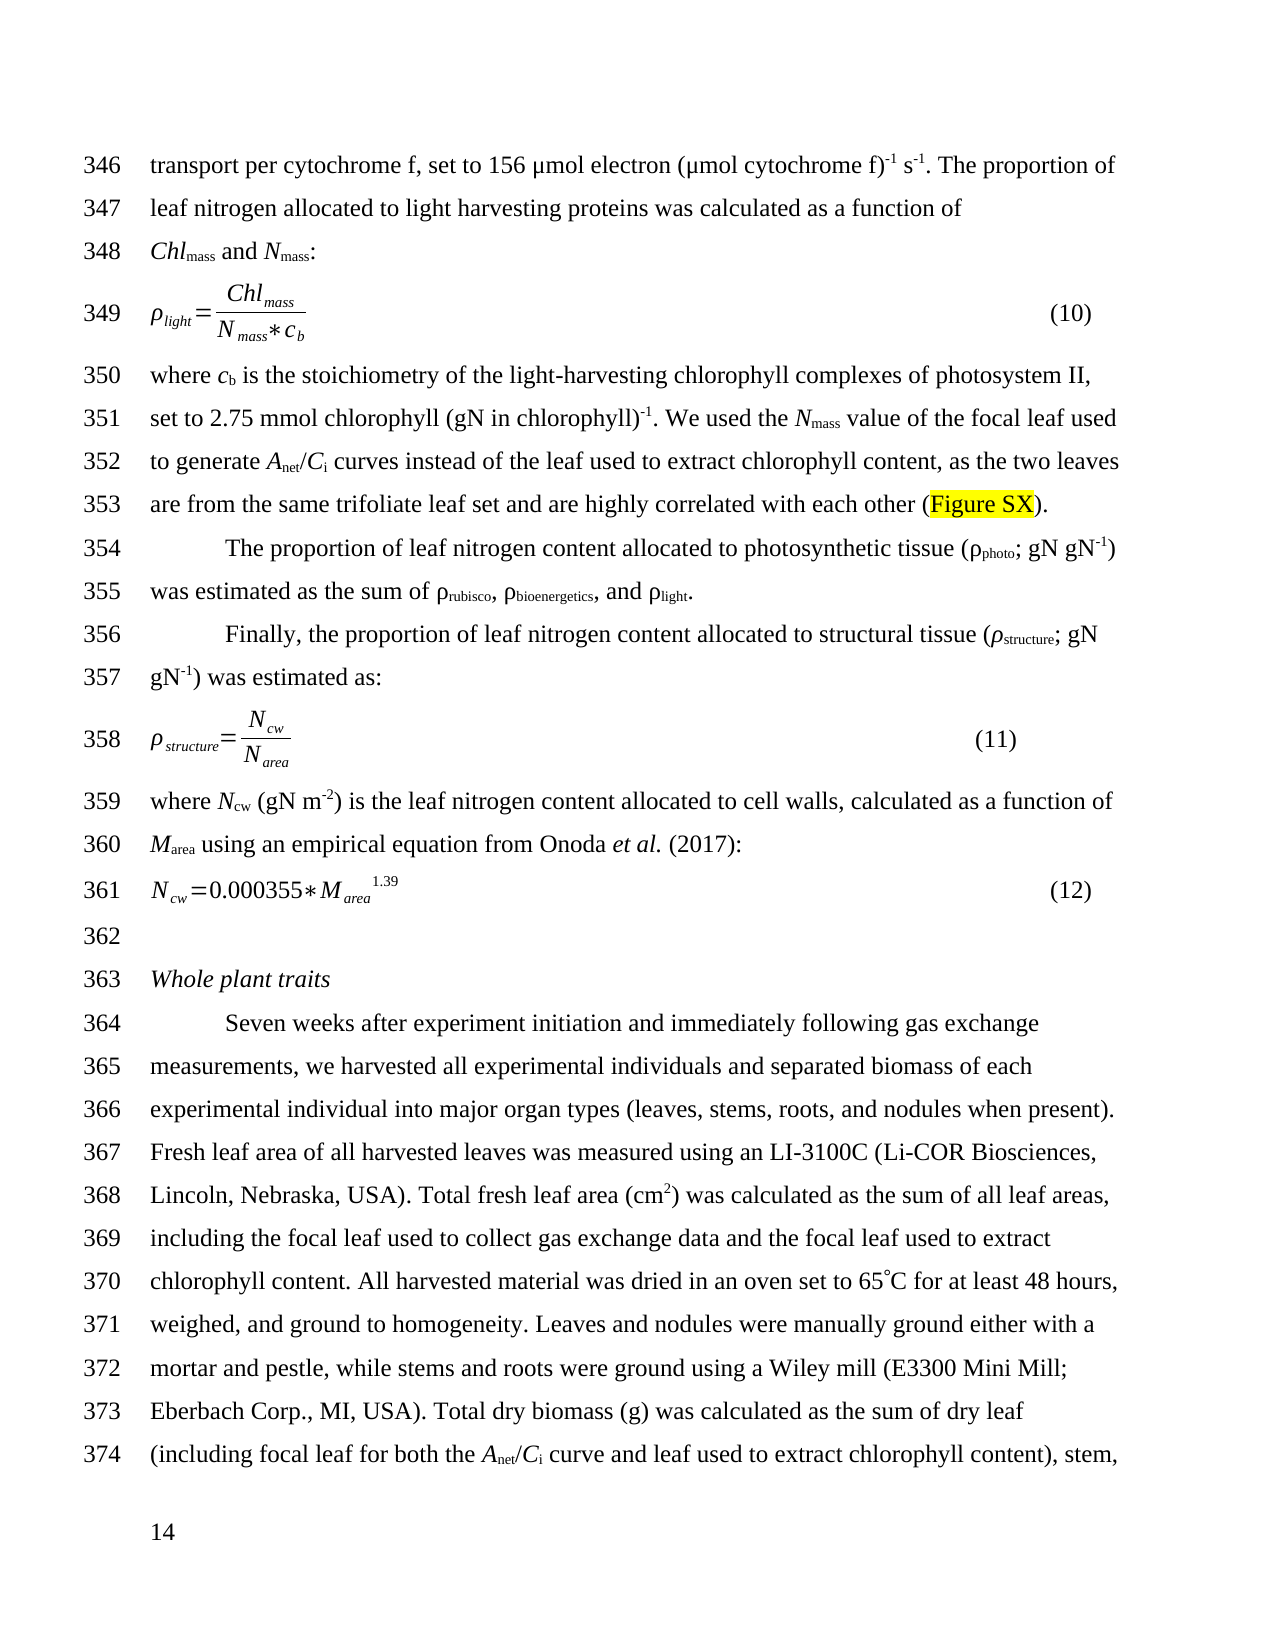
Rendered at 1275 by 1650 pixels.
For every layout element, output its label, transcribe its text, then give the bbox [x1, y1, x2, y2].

text (11) [150, 705, 1125, 771]
text where cb is the stoichiometry of the light-harvesting chlorophyll complexes of photosystem II, set to 2.75 mmol chlorophyll (gN in chlorophyll)-1. We used the Nmass value of the focal leaf used to generate Anet/Ci curves instead of the leaf used to extract chlorophyll content, as the two leaves are from the same trifoliate leaf set and are highly correlated with each other (Figure SX). [150, 360, 1125, 518]
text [150, 150, 1125, 222]
text (10) [150, 279, 1125, 346]
text where Ncw (gN m-2) is the leaf nitrogen content allocated to cell walls, calculated as a function of Marea using an empirical equation from Onoda et al. (2017): [150, 786, 1125, 858]
text The proportion of leaf nitrogen content allocated to photosynthetic tissue (ρphoto; gN gN-1) was estimated as the sum of ρrubisco, ρbioenergetics, and ρlight. [150, 533, 1125, 604]
text (12) [150, 872, 1125, 907]
text Finally, the proportion of leaf nitrogen content allocated to structural tissue (ρstructure; gN gN-1) was estimated as: [150, 619, 1125, 691]
text Chlmass and Nmass: [150, 236, 1125, 265]
text Whole plant traits [150, 964, 1125, 993]
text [150, 1008, 1125, 1468]
